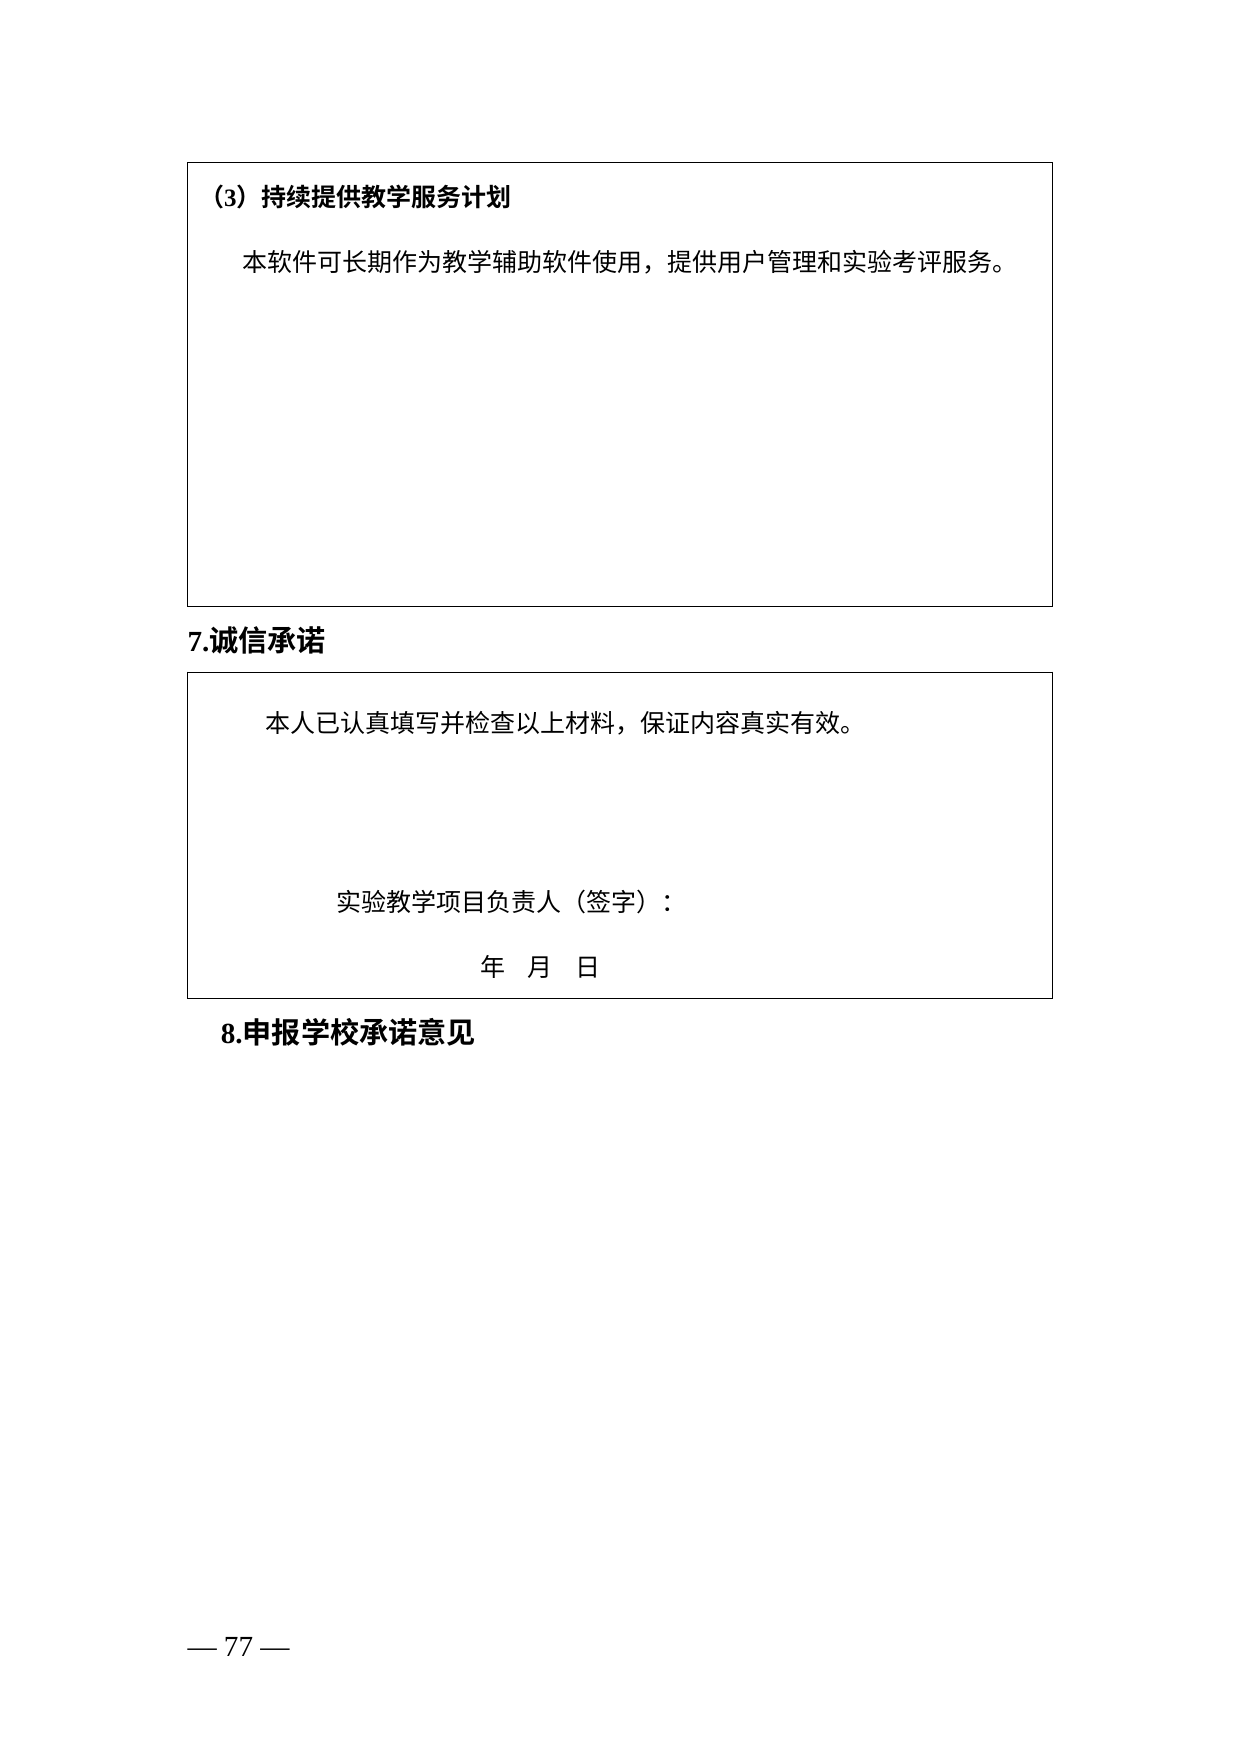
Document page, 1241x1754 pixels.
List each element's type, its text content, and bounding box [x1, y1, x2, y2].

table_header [188, 163, 1052, 606]
table_header 本人已认真填写并检查以上材料，保证内容真实有效。 实验教学项目负责人（签字）： 年 月 日 [188, 673, 1052, 998]
text 8.申报学校承诺意见 [187, 999, 1053, 1064]
text 7.诚信承诺 [187, 607, 1053, 672]
